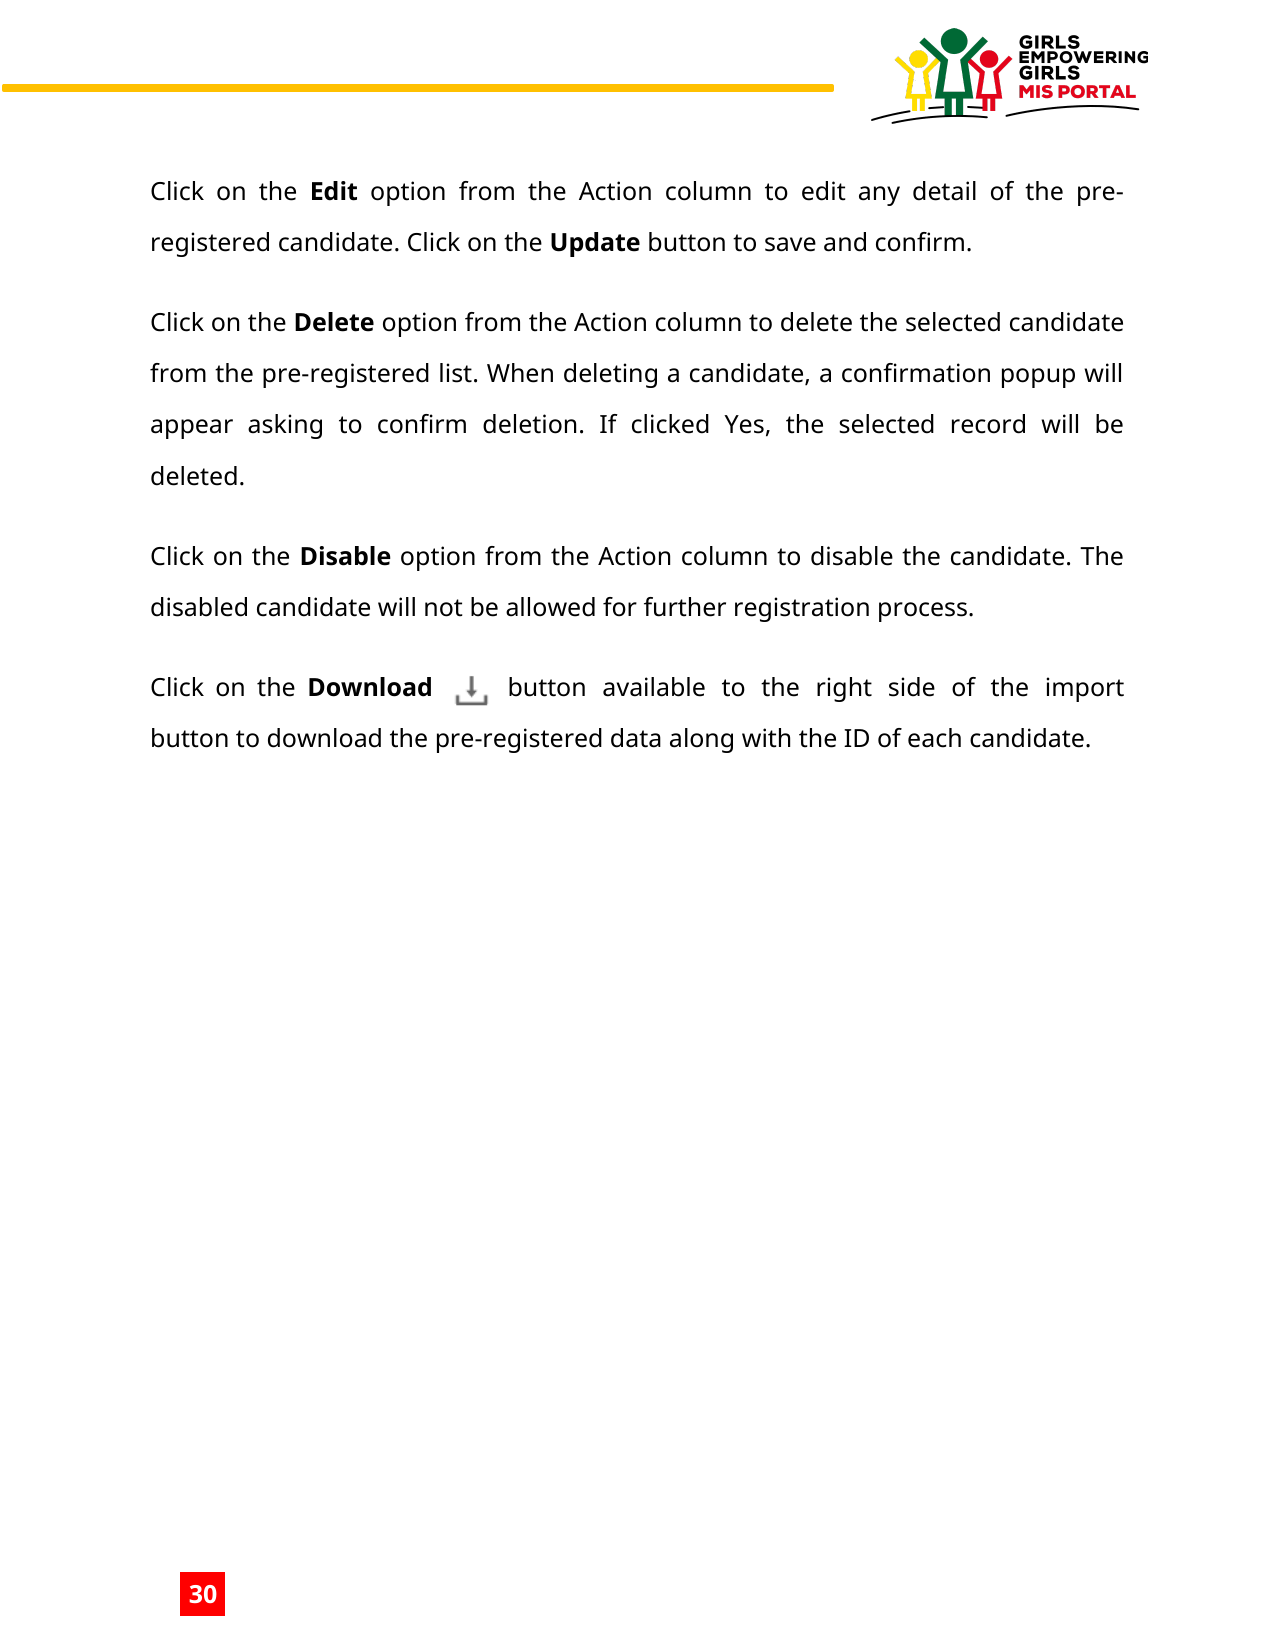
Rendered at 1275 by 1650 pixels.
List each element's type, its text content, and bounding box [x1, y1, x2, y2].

text Click on the Disable option from the Action column to disable the candidate. The disabled candidate will not be allowed for further registration process. [150, 538, 1125, 623]
text Click on the Edit option from the Action column to edit any detail of the pre-registered candidate. Click on the Update button to save and confirm. [150, 174, 1125, 259]
picture [451, 671, 489, 708]
text Click on the Download button available to the right side of the import button to download the pre-registered data along with the ID of each candidate. [150, 670, 1125, 755]
picture [871, 28, 1148, 125]
text Click on the Delete option from the Action column to delete the selected candidate from the pre-registered list. When deleting a candidate, a confirmation popup will appear asking to confirm deletion. If clicked Yes, the selected record will be deleted. [150, 305, 1125, 492]
